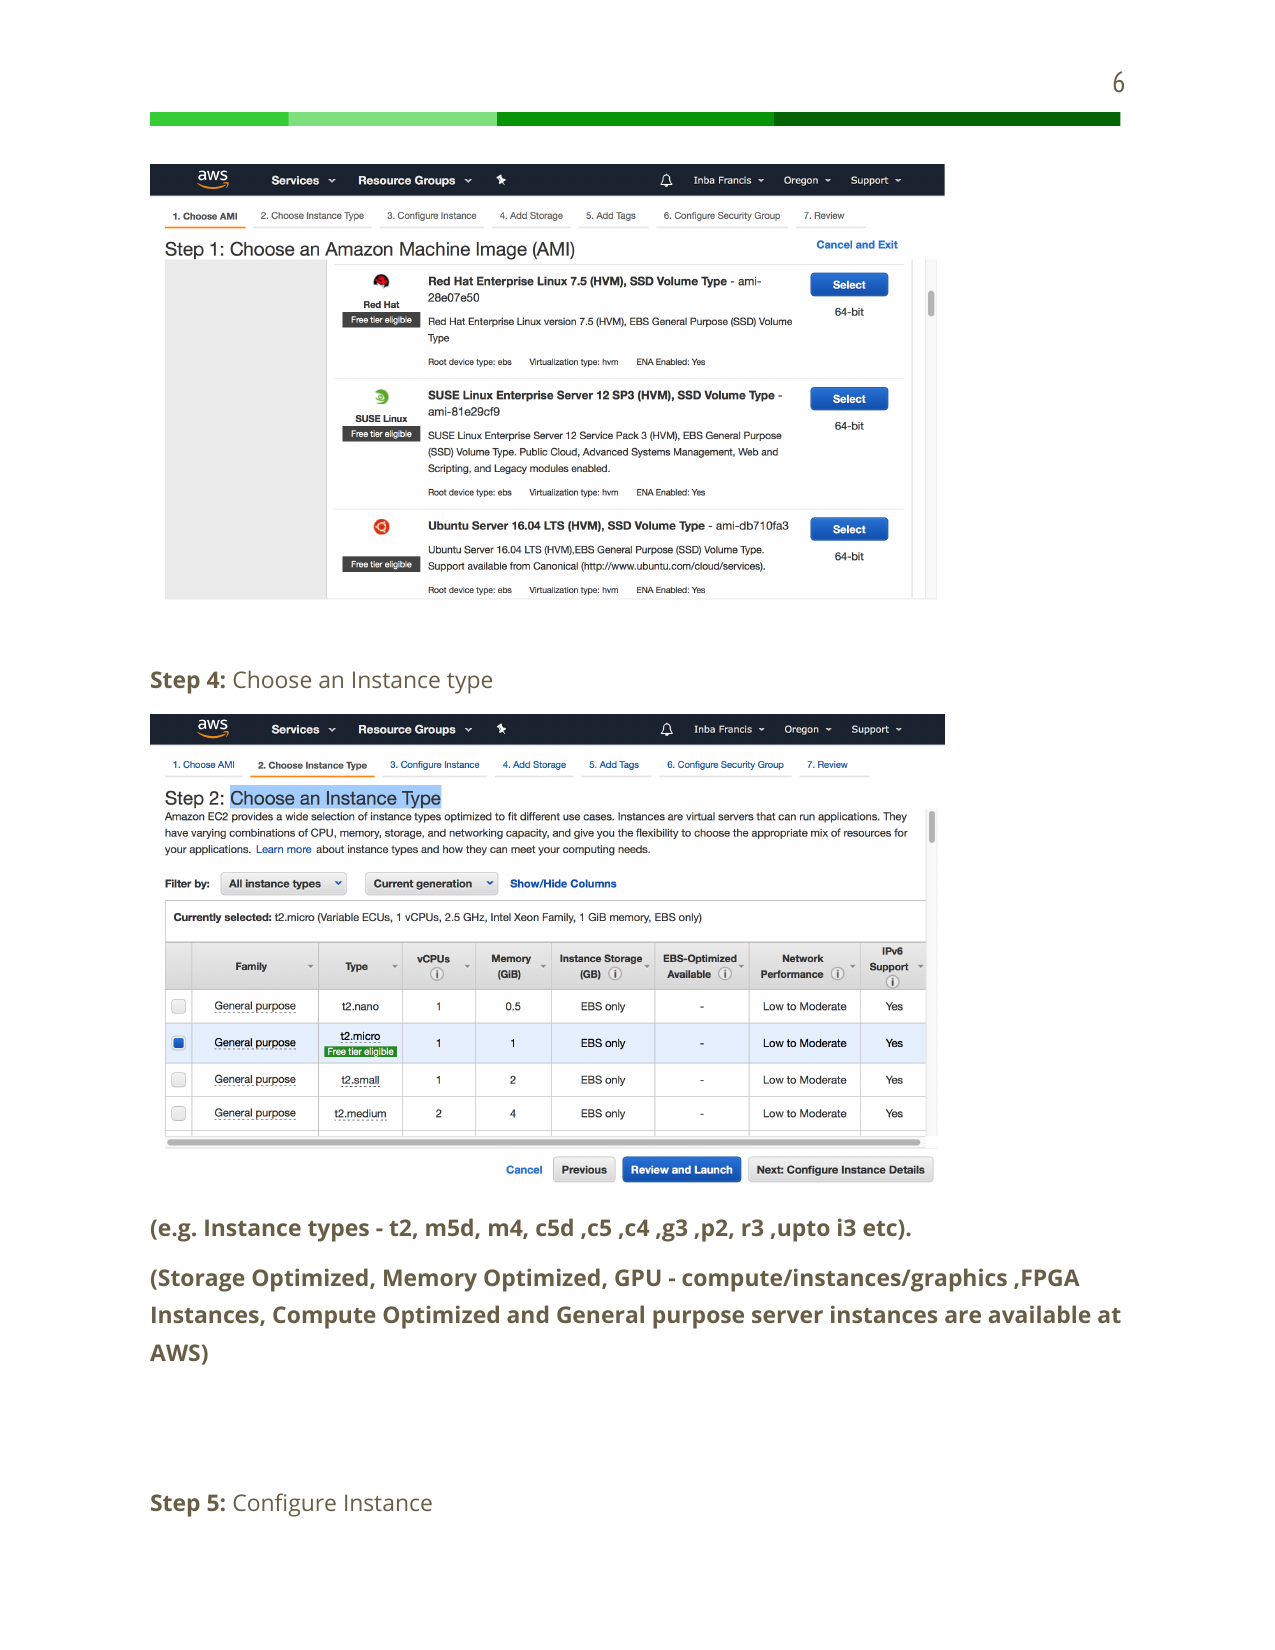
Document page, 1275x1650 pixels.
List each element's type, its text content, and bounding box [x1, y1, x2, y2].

picture [150, 164, 945, 646]
text (e.g. Instance types - t2, m5d, m4, c5d ,c5 ,c4 ,g3 ,p2, r3 ,upto i3 etc). [150, 1212, 1125, 1243]
picture [150, 112, 1121, 126]
picture [150, 714, 945, 1193]
text Step 4: Choose an Instance type [150, 664, 1125, 695]
text (Storage Optimized, Memory Optimized, GPU - compute/instances/graphics ,FPGA Instances, Compute Optimized and General purpose server instances are available at AWS) [150, 1262, 1125, 1368]
text Step 5: Configure Instance [150, 1487, 1125, 1518]
